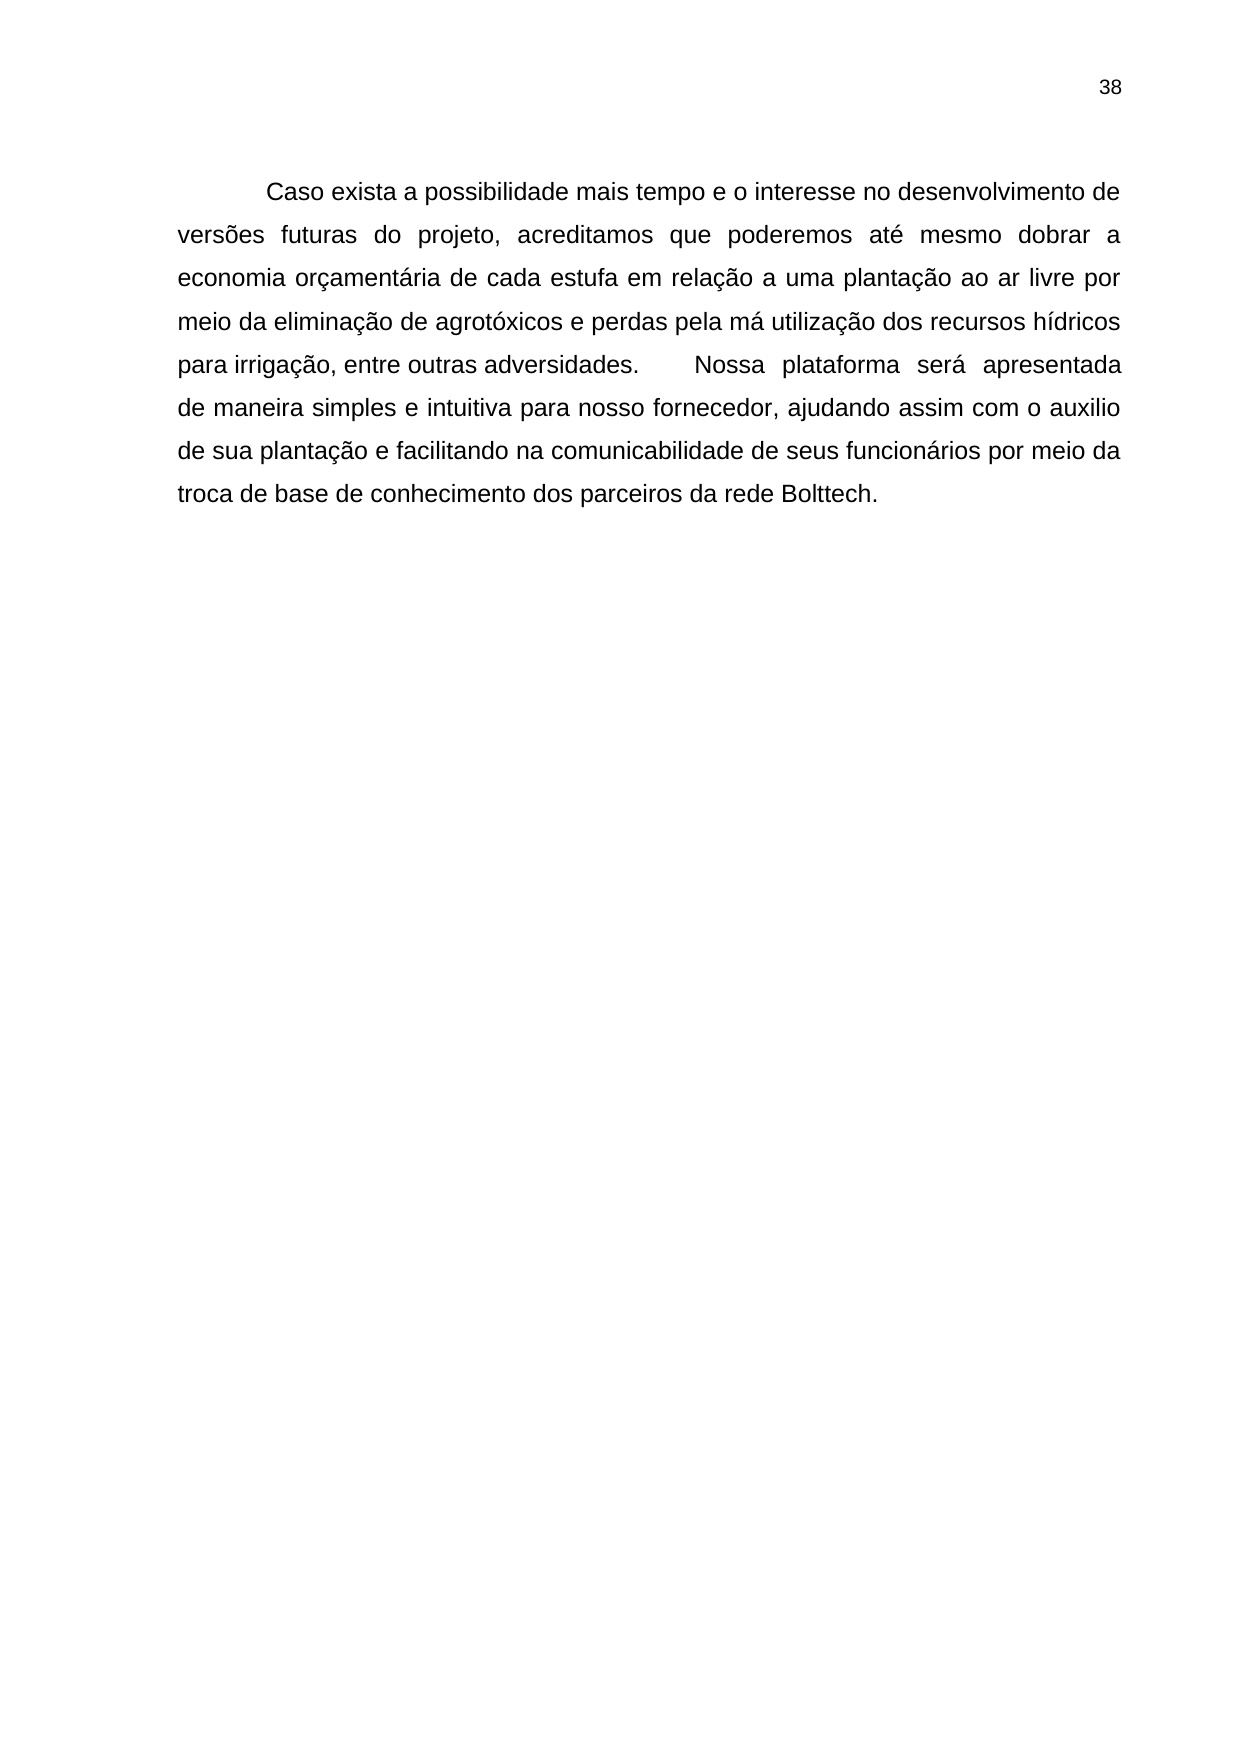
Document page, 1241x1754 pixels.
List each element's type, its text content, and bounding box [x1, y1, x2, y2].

text Caso exista a possibilidade mais tempo e o interesse no desenvolvimento de versões futuras do projeto, acreditamos que poderemos até mesmo dobrar a economia orçamentária de cada estufa em relação a uma plantação ao ar livre por meio da eliminação de agrotóxicos e perdas pela má utilização dos recursos hídricos para irrigação, entre outras adversidades. Nossa plataforma será apresentada de maneira simples e intuitiva para nosso fornecedor, ajudando assim com o auxilio de sua plantação e facilitando na comunicabilidade de seus funcionários por meio da troca de base de conhecimento dos parceiros da rede Bolttech. [177, 177, 1122, 508]
